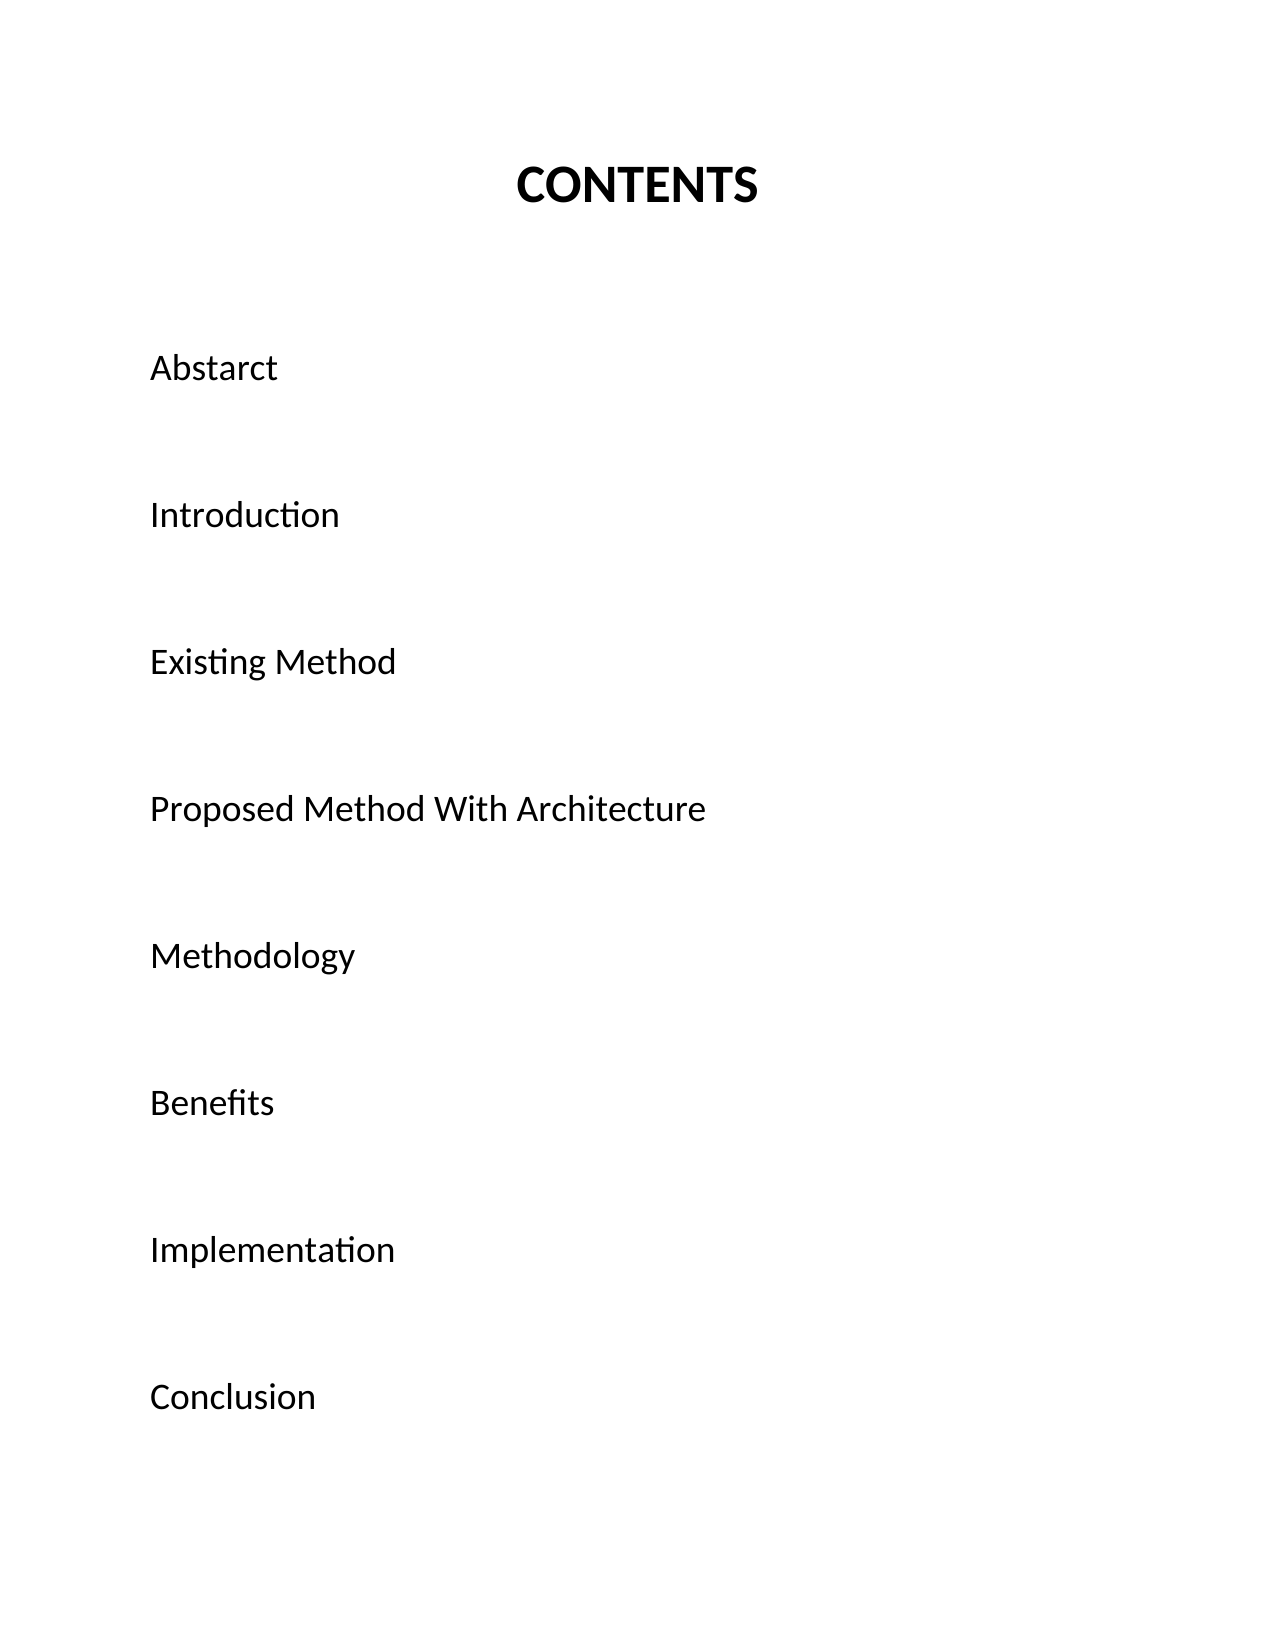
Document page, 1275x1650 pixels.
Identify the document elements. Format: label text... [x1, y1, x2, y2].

text Existing Method [150, 638, 1125, 684]
text Conclusion [150, 1373, 1125, 1419]
text Implementation [150, 1226, 1125, 1272]
text Benefits [150, 1079, 1125, 1125]
text Abstarct [150, 344, 1125, 389]
text Introduction [150, 491, 1125, 537]
text CONTENTS [150, 150, 1125, 216]
text Proposed Method With Architecture [150, 785, 1125, 831]
text Methodology [150, 932, 1125, 978]
